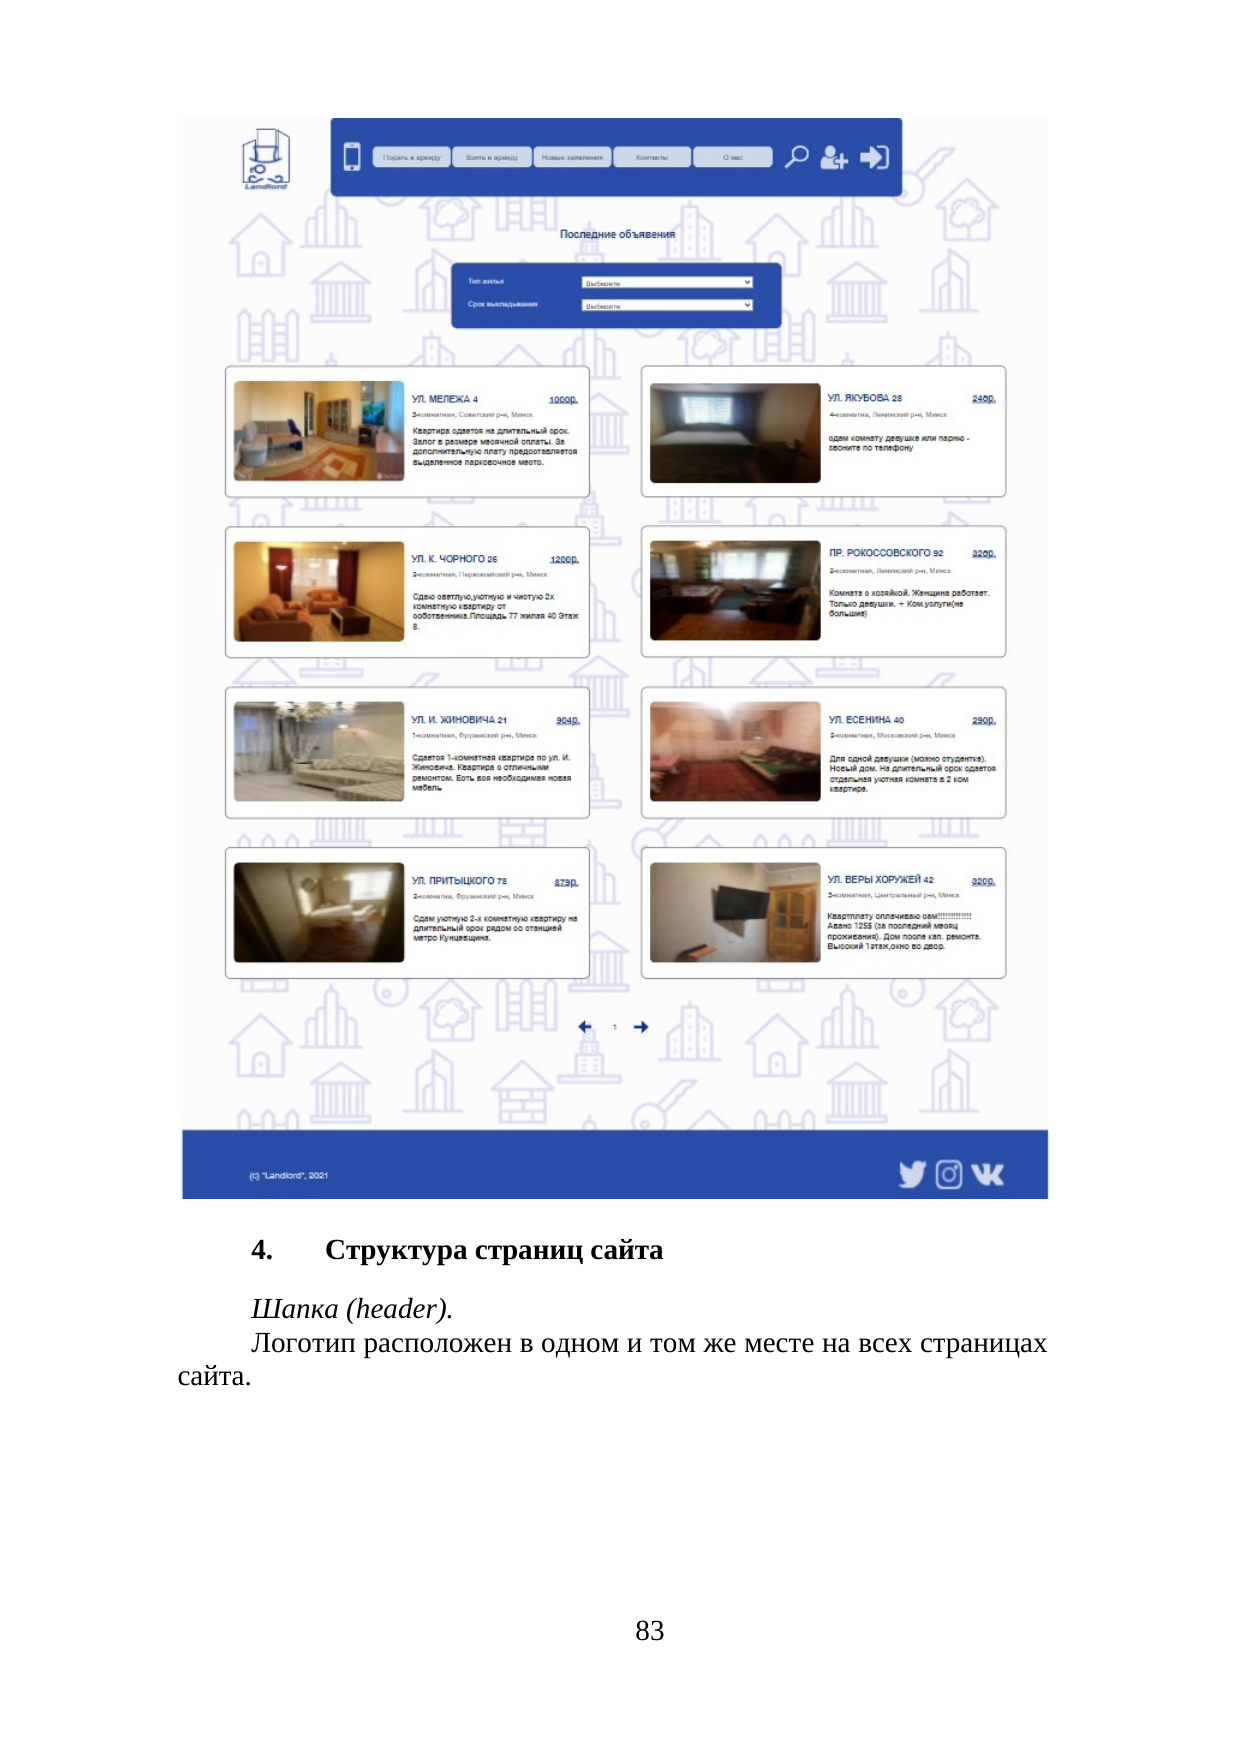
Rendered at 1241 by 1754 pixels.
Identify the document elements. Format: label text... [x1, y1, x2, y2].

text Логотип расположен в одном и том же месте на всех страницах сайта. [177, 1325, 1048, 1392]
list Структура страниц сайта [177, 1232, 1048, 1265]
picture [177, 118, 1049, 1199]
text Шапка (header). [177, 1291, 1048, 1325]
